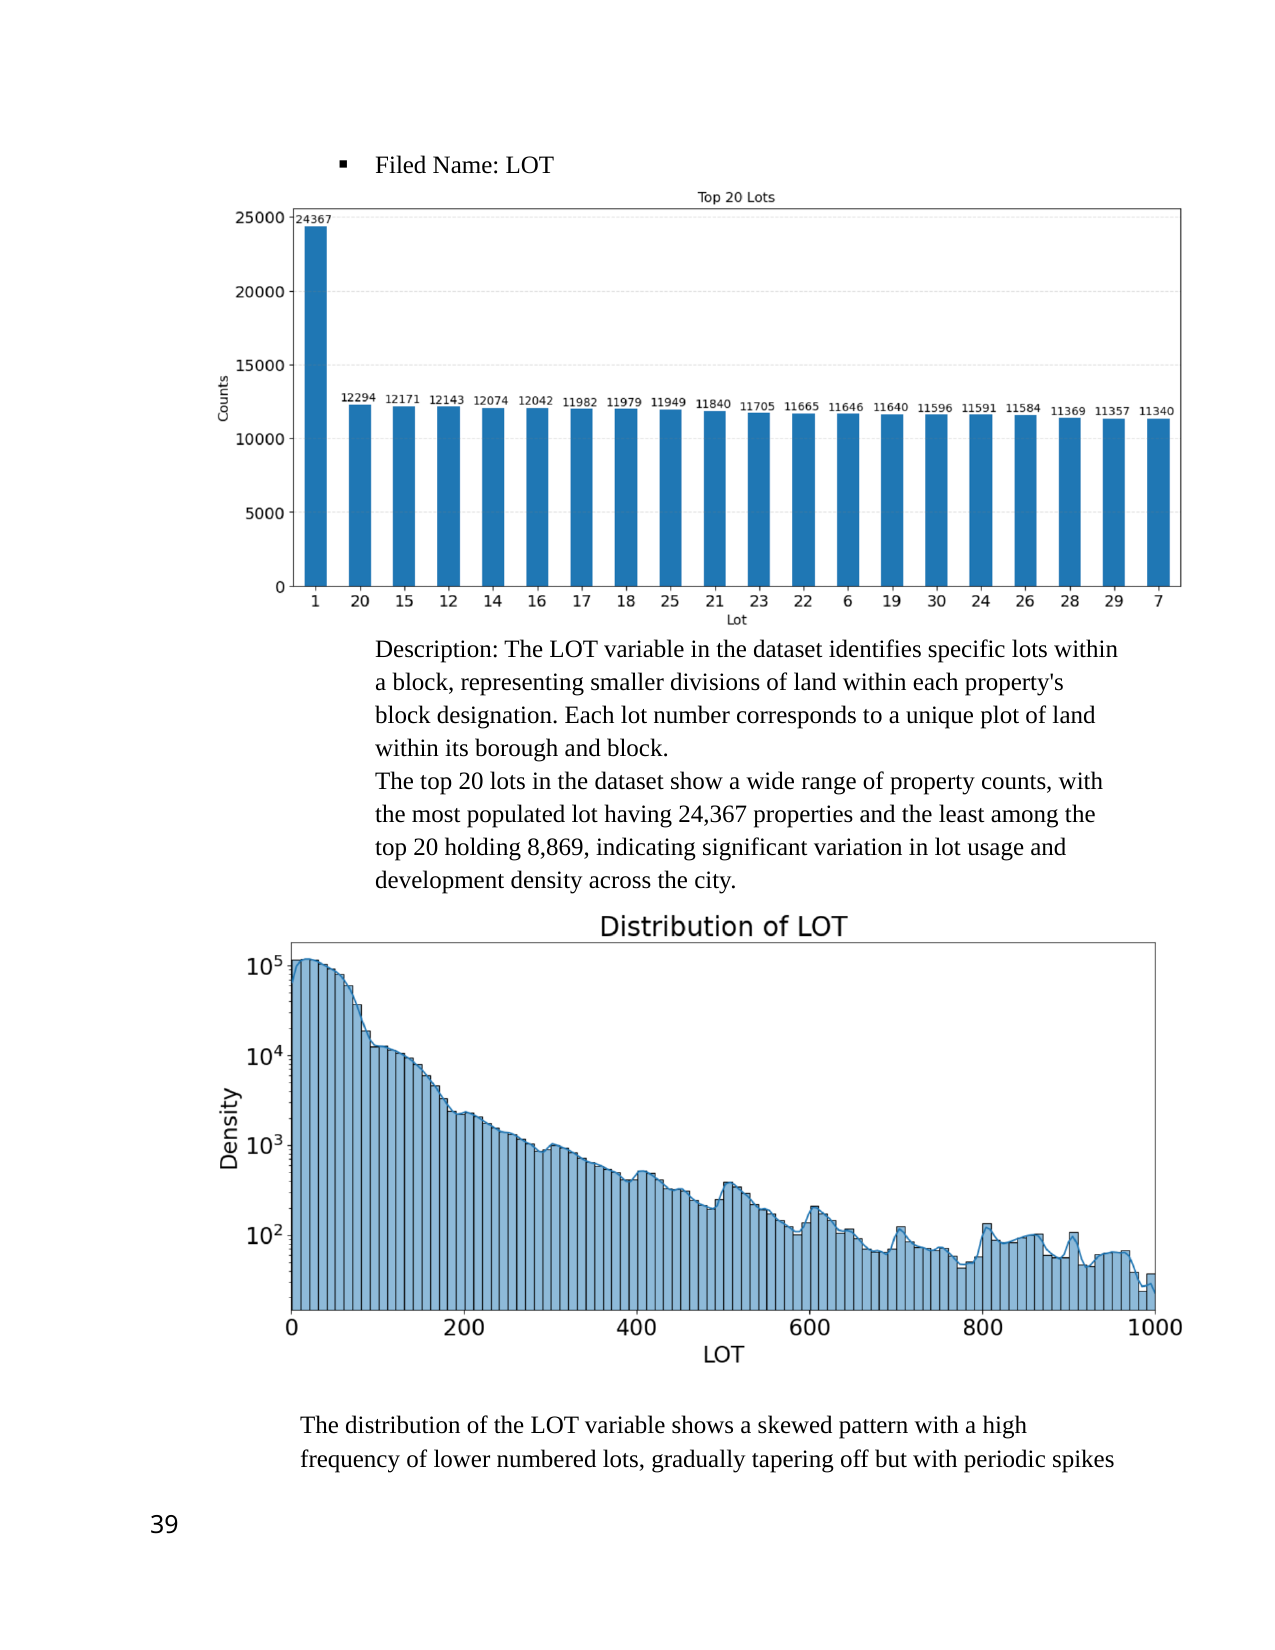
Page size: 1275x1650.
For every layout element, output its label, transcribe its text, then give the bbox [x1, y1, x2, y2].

list Filed Name: LOT Description: The LOT variable in the dataset identifies specific lots within a block, representing smaller divisions of land within each property's block designation. Each lot number corresponds to a unique plot of land within its borough and block. The top 20 lots in the dataset show a wide range of property counts, with the most populated lot having 24,367 properties and the least among the top 20 holding 8,869, indicating significant variation in lot usage and development density across the city. [337, 150, 1125, 191]
picture [210, 908, 1185, 1369]
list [300, 1411, 1125, 1472]
list Filed Name: LOT Description: The LOT variable in the dataset identifies specific lots within a block, representing smaller divisions of land within each property's block designation. Each lot number corresponds to a unique plot of land within its borough and block. The top 20 lots in the dataset show a wide range of property counts, with the most populated lot having 24,367 properties and the least among the top 20 holding 8,869, indicating significant variation in lot usage and development density across the city. [337, 634, 1125, 894]
picture [210, 191, 1185, 634]
